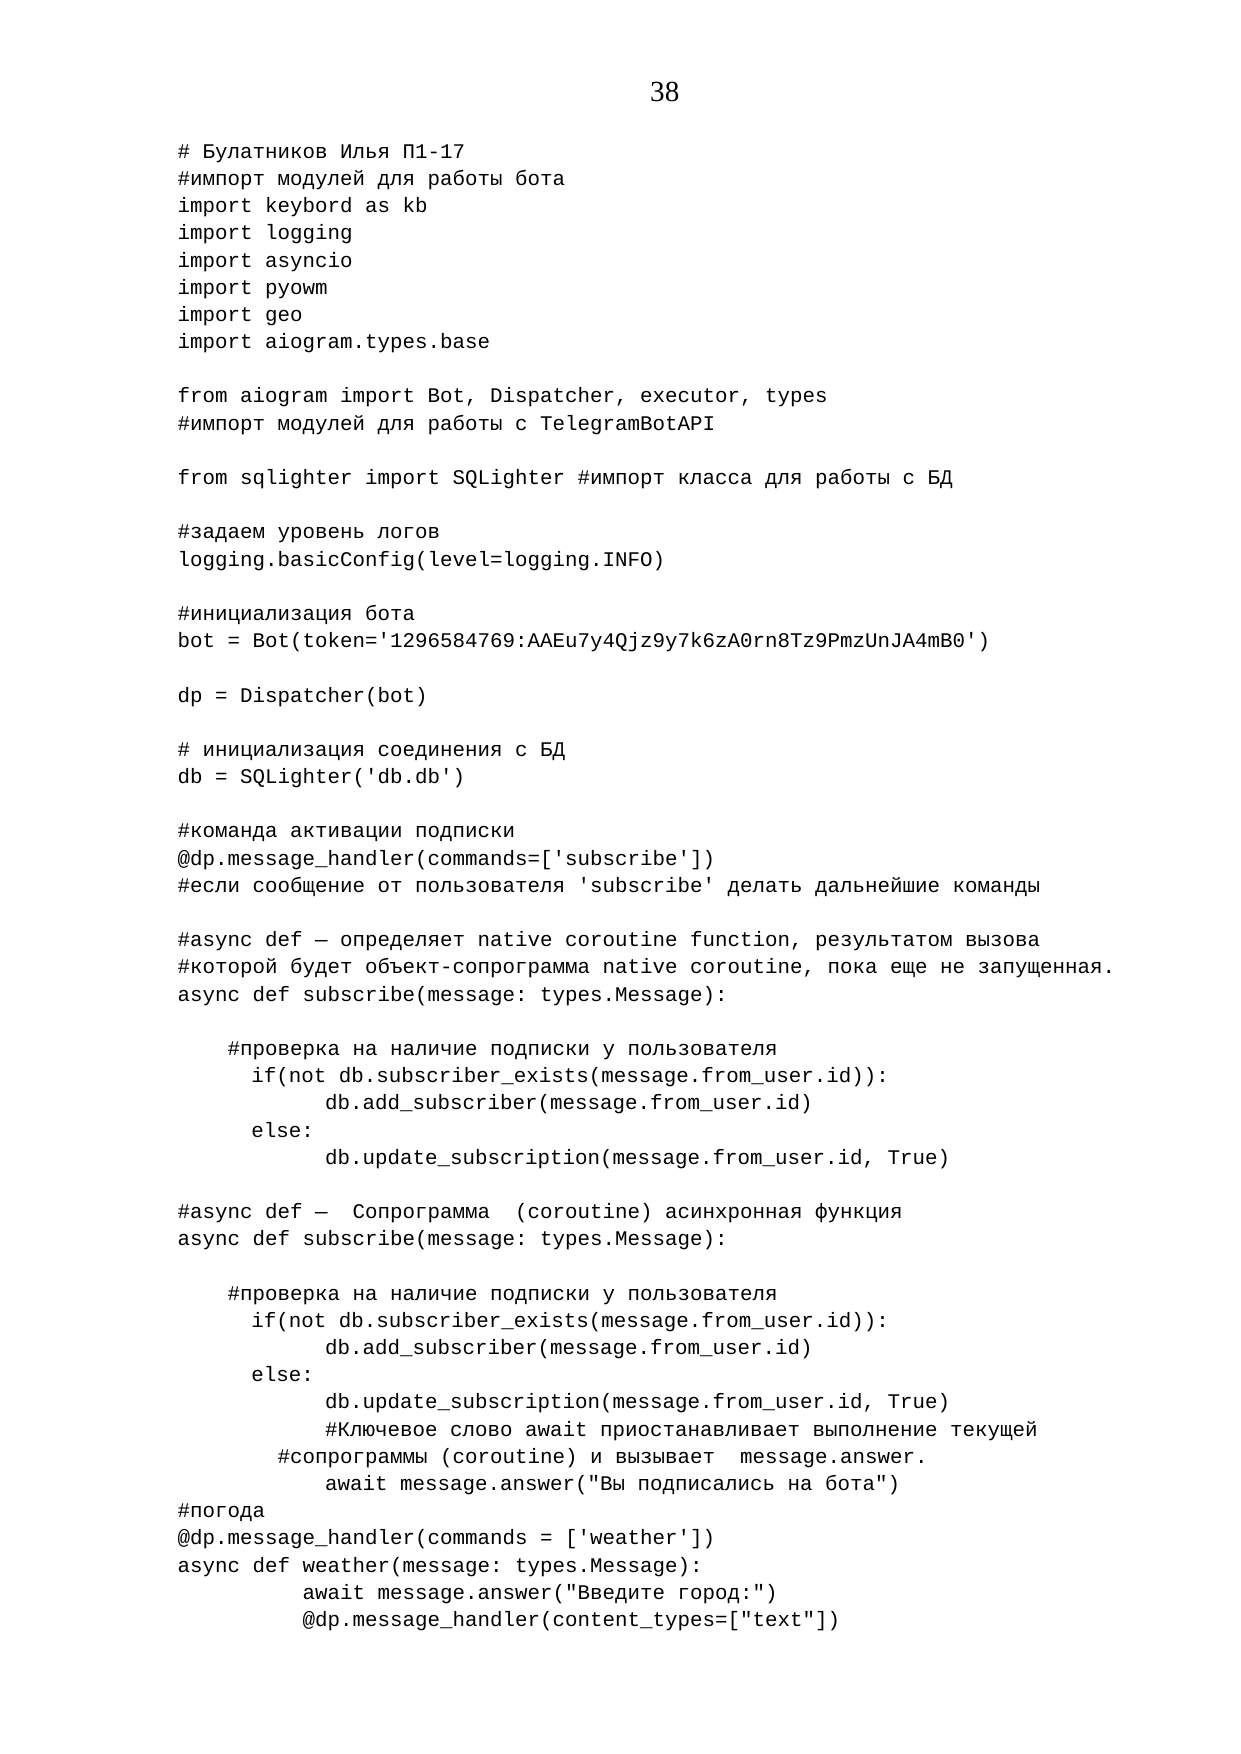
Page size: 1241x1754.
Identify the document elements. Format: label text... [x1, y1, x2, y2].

text logging.basicConfig(level=logging.INFO) [177, 549, 1152, 572]
text db = SQLighter('db.db') [177, 766, 1152, 790]
text #проверка на наличие подписки у пользователя [177, 1038, 1152, 1062]
text #импорт модулей для работы с TelegramBotAPI [177, 413, 1152, 436]
text else: [177, 1119, 1152, 1143]
text db.add_subscriber(message.from_user.id) [177, 1337, 1152, 1361]
text db.update_subscription(message.from_user.id, True) [177, 1391, 1152, 1415]
text dp = Dispatcher(bot) [177, 684, 1152, 708]
text #async def — Сопрограмма (coroutine) асинхронная функция [177, 1201, 1152, 1225]
text #которой будет объект-сопрограмма native coroutine, пока еще не запущенная. [177, 956, 1152, 980]
text await message.answer("Вы подписались на бота") [177, 1473, 1152, 1497]
text else: [177, 1364, 1152, 1388]
text async def subscribe(message: types.Message): [177, 1228, 1152, 1252]
text #импорт модулей для работы бота [177, 168, 1152, 192]
text import logging [177, 222, 1152, 246]
text #задаем уровень логов [177, 521, 1152, 545]
text import geo [177, 304, 1152, 328]
text if(not db.subscriber_exists(message.from_user.id)): [177, 1310, 1152, 1333]
text async def weather(message: types.Message): [177, 1554, 1152, 1578]
text # инициализация соединения с БД [177, 739, 1152, 763]
text import pyowm [177, 277, 1152, 300]
text #async def — определяет native coroutine function, результатом вызова [177, 929, 1152, 953]
text from sqlighter import SQLighter #импорт класса для работы с БД [177, 467, 1152, 491]
text import keybord as kb [177, 195, 1152, 219]
text bot = Bot(token='1296584769:AAEu7y4Qjz9y7k6zA0rn8Tz9PmzUnJA4mB0') [177, 630, 1152, 654]
text db.add_subscriber(message.from_user.id) [177, 1092, 1152, 1116]
text #если сообщение от пользователя 'subscribe' делать дальнейшие команды [177, 875, 1152, 898]
text @dp.message_handler(commands=['subscribe']) [177, 848, 1152, 871]
text #команда активации подписки [177, 821, 1152, 844]
text #проверка на наличие подписки у пользователя [177, 1283, 1152, 1306]
text if(not db.subscriber_exists(message.from_user.id)): [177, 1065, 1152, 1089]
text #сопрограммы (coroutine) и вызывает message.answer. [177, 1446, 1152, 1469]
text async def subscribe(message: types.Message): [177, 984, 1152, 1007]
text #инициализация бота [177, 603, 1152, 627]
text @dp.message_handler(commands = ['weather']) [177, 1527, 1152, 1551]
text #погода [177, 1500, 1152, 1524]
text #Ключевое слово await приостанавливает выполнение текущей [177, 1419, 1152, 1442]
text # Булатников Илья П1-17 [177, 141, 1152, 164]
text @dp.message_handler(content_types=["text"]) [177, 1609, 1152, 1633]
text db.update_subscription(message.from_user.id, True) [177, 1147, 1152, 1170]
text from aiogram import Bot, Dispatcher, executor, types [177, 386, 1152, 409]
text await message.answer("Введите город:") [177, 1582, 1152, 1605]
text import aiogram.types.base [177, 331, 1152, 355]
text import asyncio [177, 249, 1152, 273]
